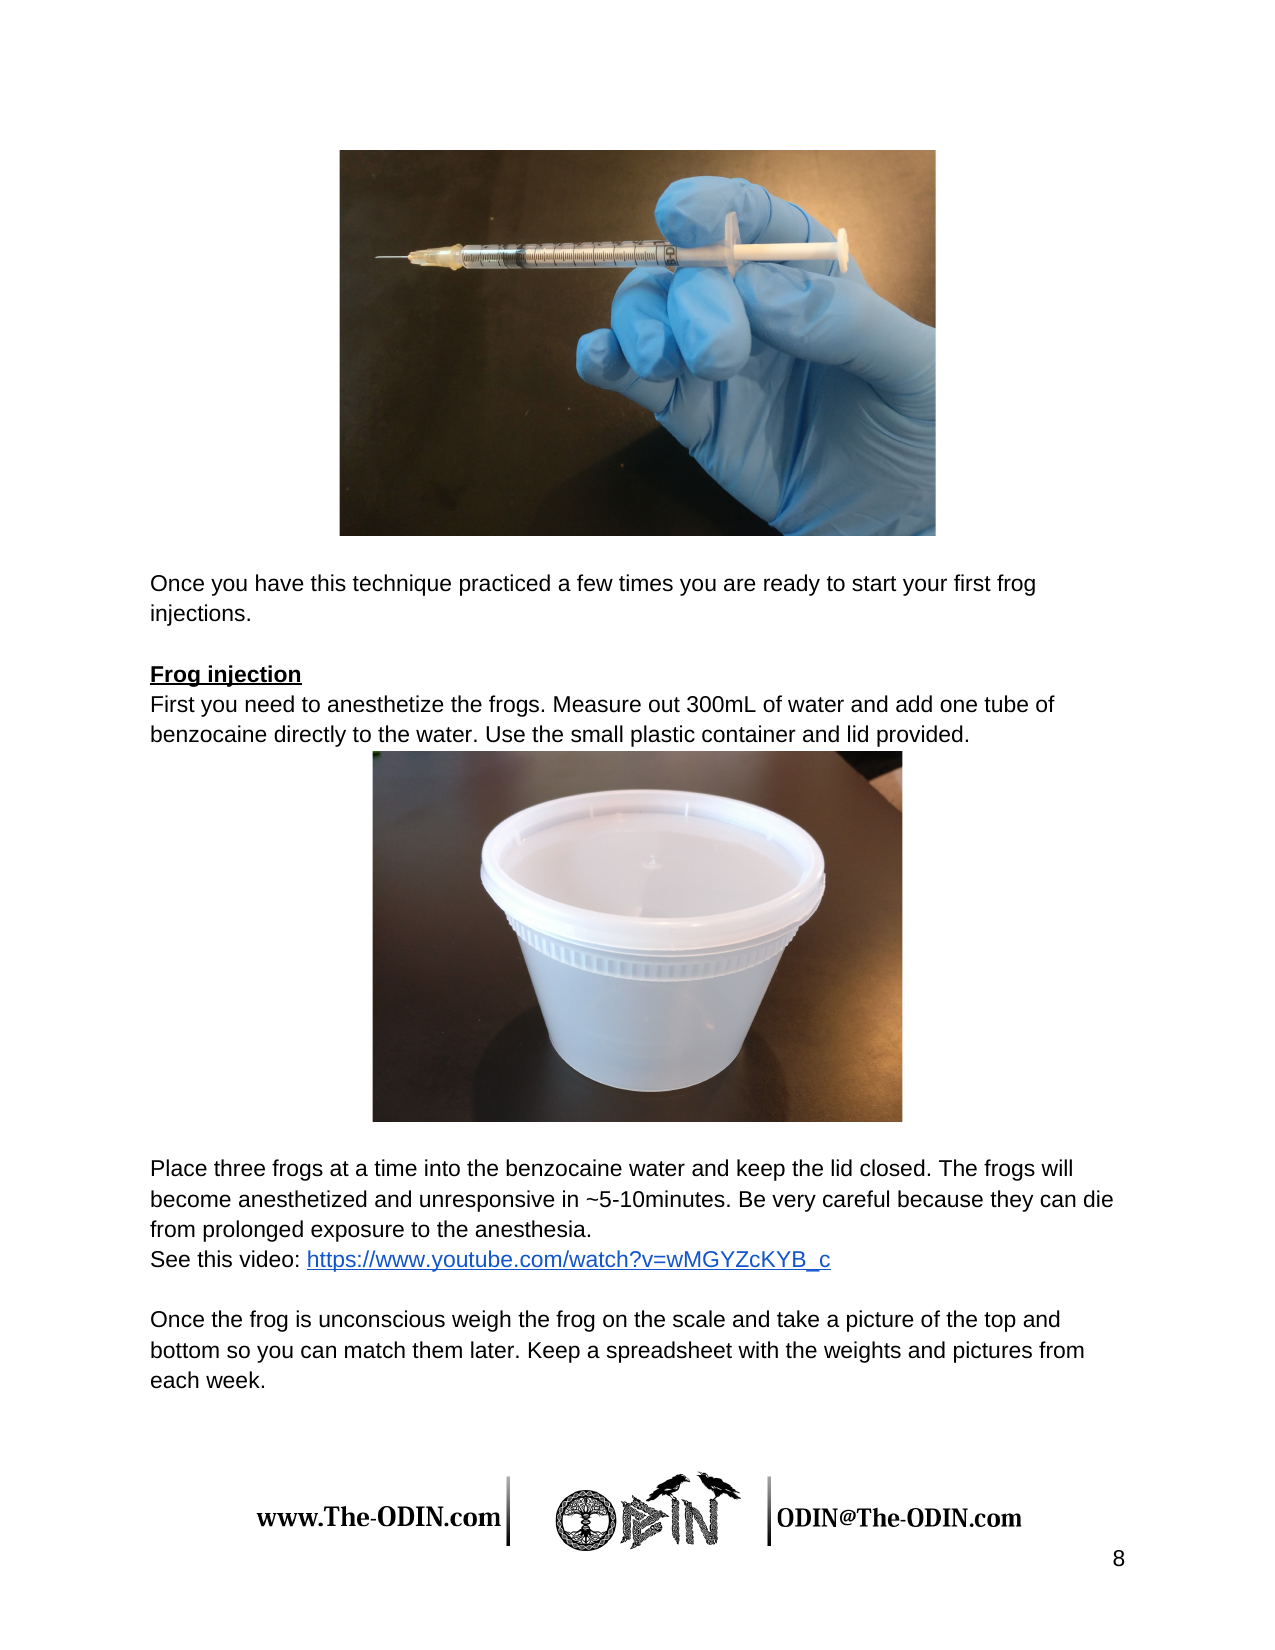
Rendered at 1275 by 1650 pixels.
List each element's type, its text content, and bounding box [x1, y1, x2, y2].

picture [372, 751, 903, 1122]
picture [339, 150, 936, 536]
picture [250, 1468, 1027, 1554]
text Once the frog is unconscious weigh the frog on the scale and take a picture of the top and bottom so you can match them later. Keep a spreadsheet with the weights and pictures from each week. [150, 1306, 1125, 1393]
text Once you have this technique practiced a few times you are ready to start your first frog injections. [150, 570, 1125, 627]
text Place three frogs at a time into the benzocaine water and keep the lid closed. The frogs will become anesthetized and unresponsive in ~5-10minutes. Be very careful because they can die from prolonged exposure to the anesthesia. [150, 1155, 1125, 1242]
text Frog injection [150, 661, 1125, 687]
text First you need to anesthetize the frogs. Measure out 300mL of water and add one tube of benzocaine directly to the water. Use the small plastic container and lid provided. [150, 691, 1125, 747]
text See this video: https://www.youtube.com/watch?v=wMGYZcKYB_c [150, 1246, 1125, 1272]
